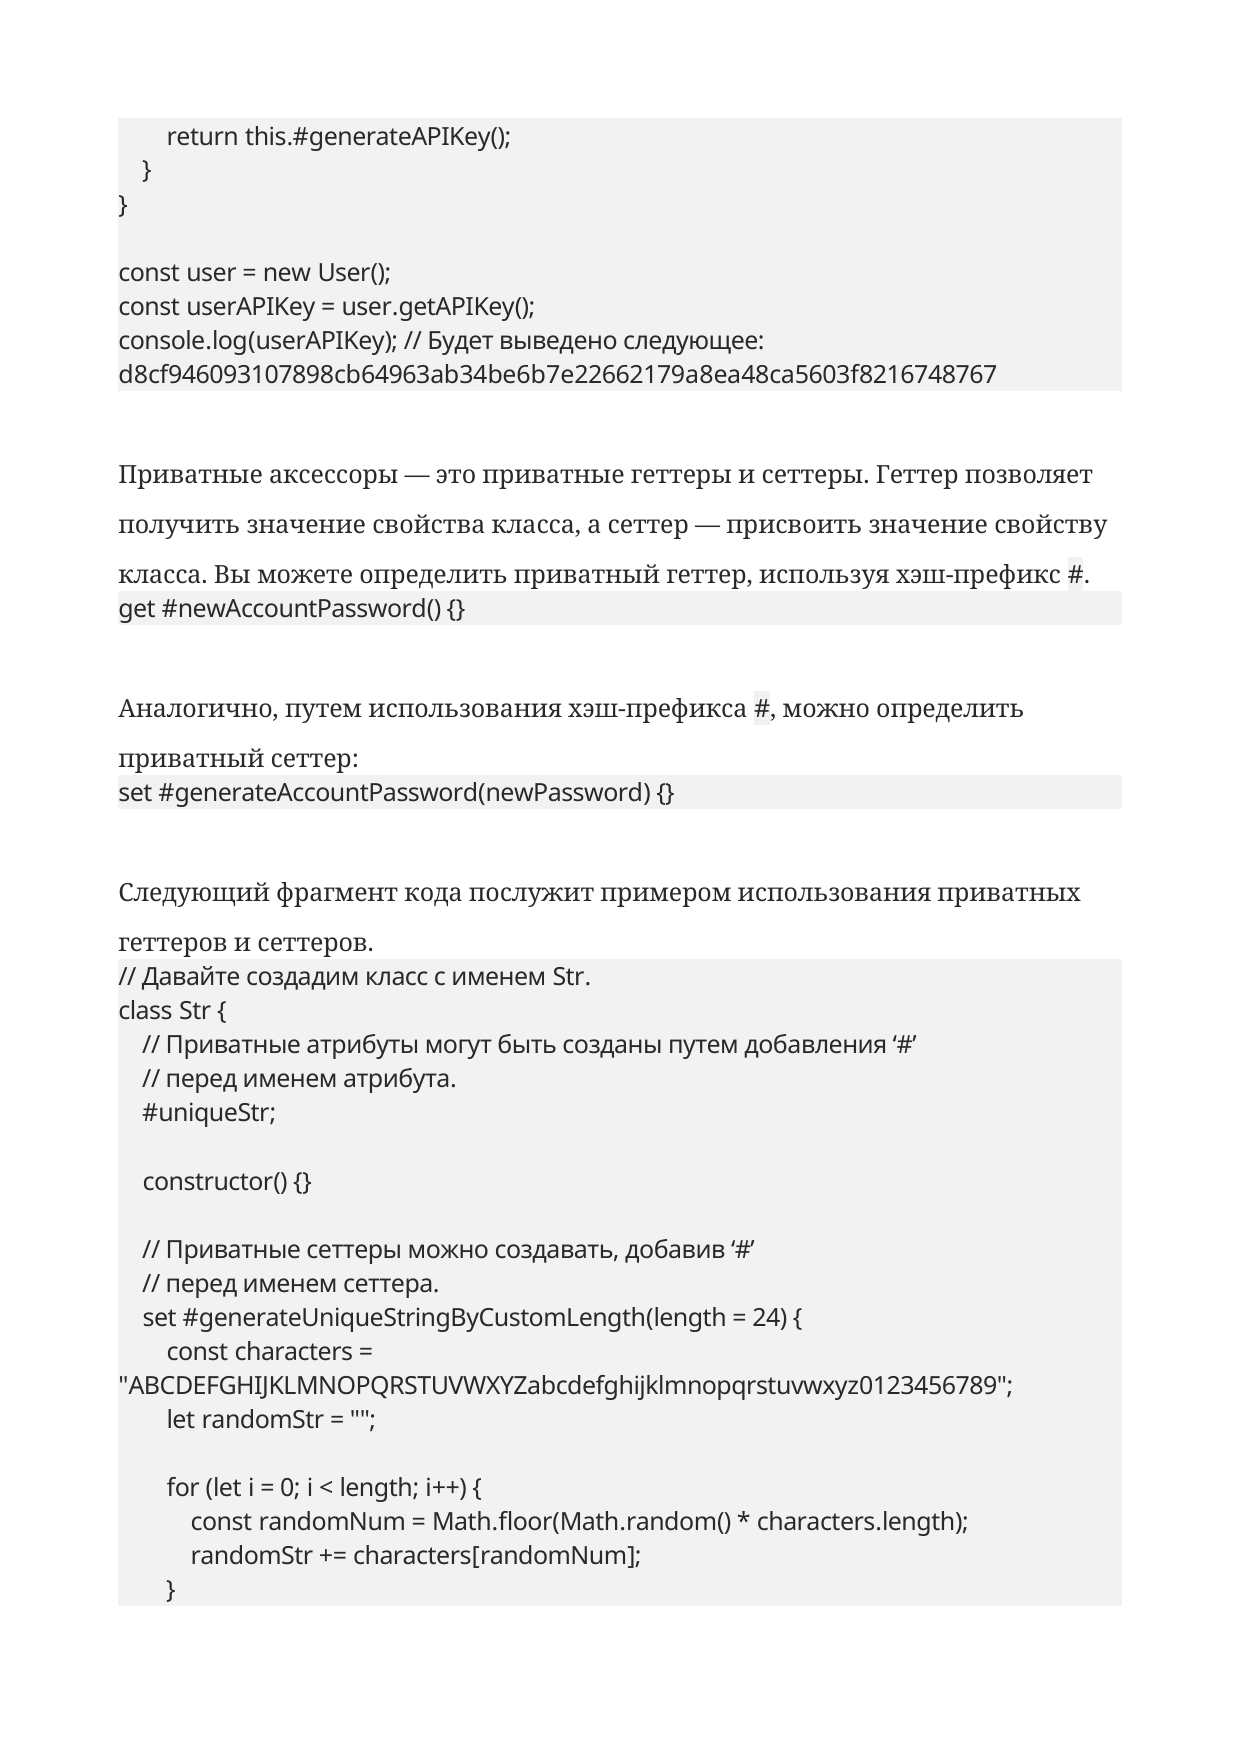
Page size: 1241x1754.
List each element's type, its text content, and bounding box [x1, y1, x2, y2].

text Приватные аксессоры — это приватные геттеры и сеттеры. Геттер позволяет получить значение свойства класса, а сеттер — присвоить значение свойству класса. Вы можете определить приватный геттер, используя хэш-префикс #. [118, 441, 1122, 591]
text Аналогично, путем использования хэш-префикса #, можно определить приватный сеттер: [118, 675, 1122, 775]
text set #generateAccountPassword(newPassword) {} [118, 775, 1122, 809]
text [118, 118, 1122, 391]
text get #newAccountPassword() {} [118, 591, 1122, 625]
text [118, 959, 1122, 1606]
text Следующий фрагмент кода послужит примером использования приватных геттеров и сеттеров. [118, 859, 1122, 959]
